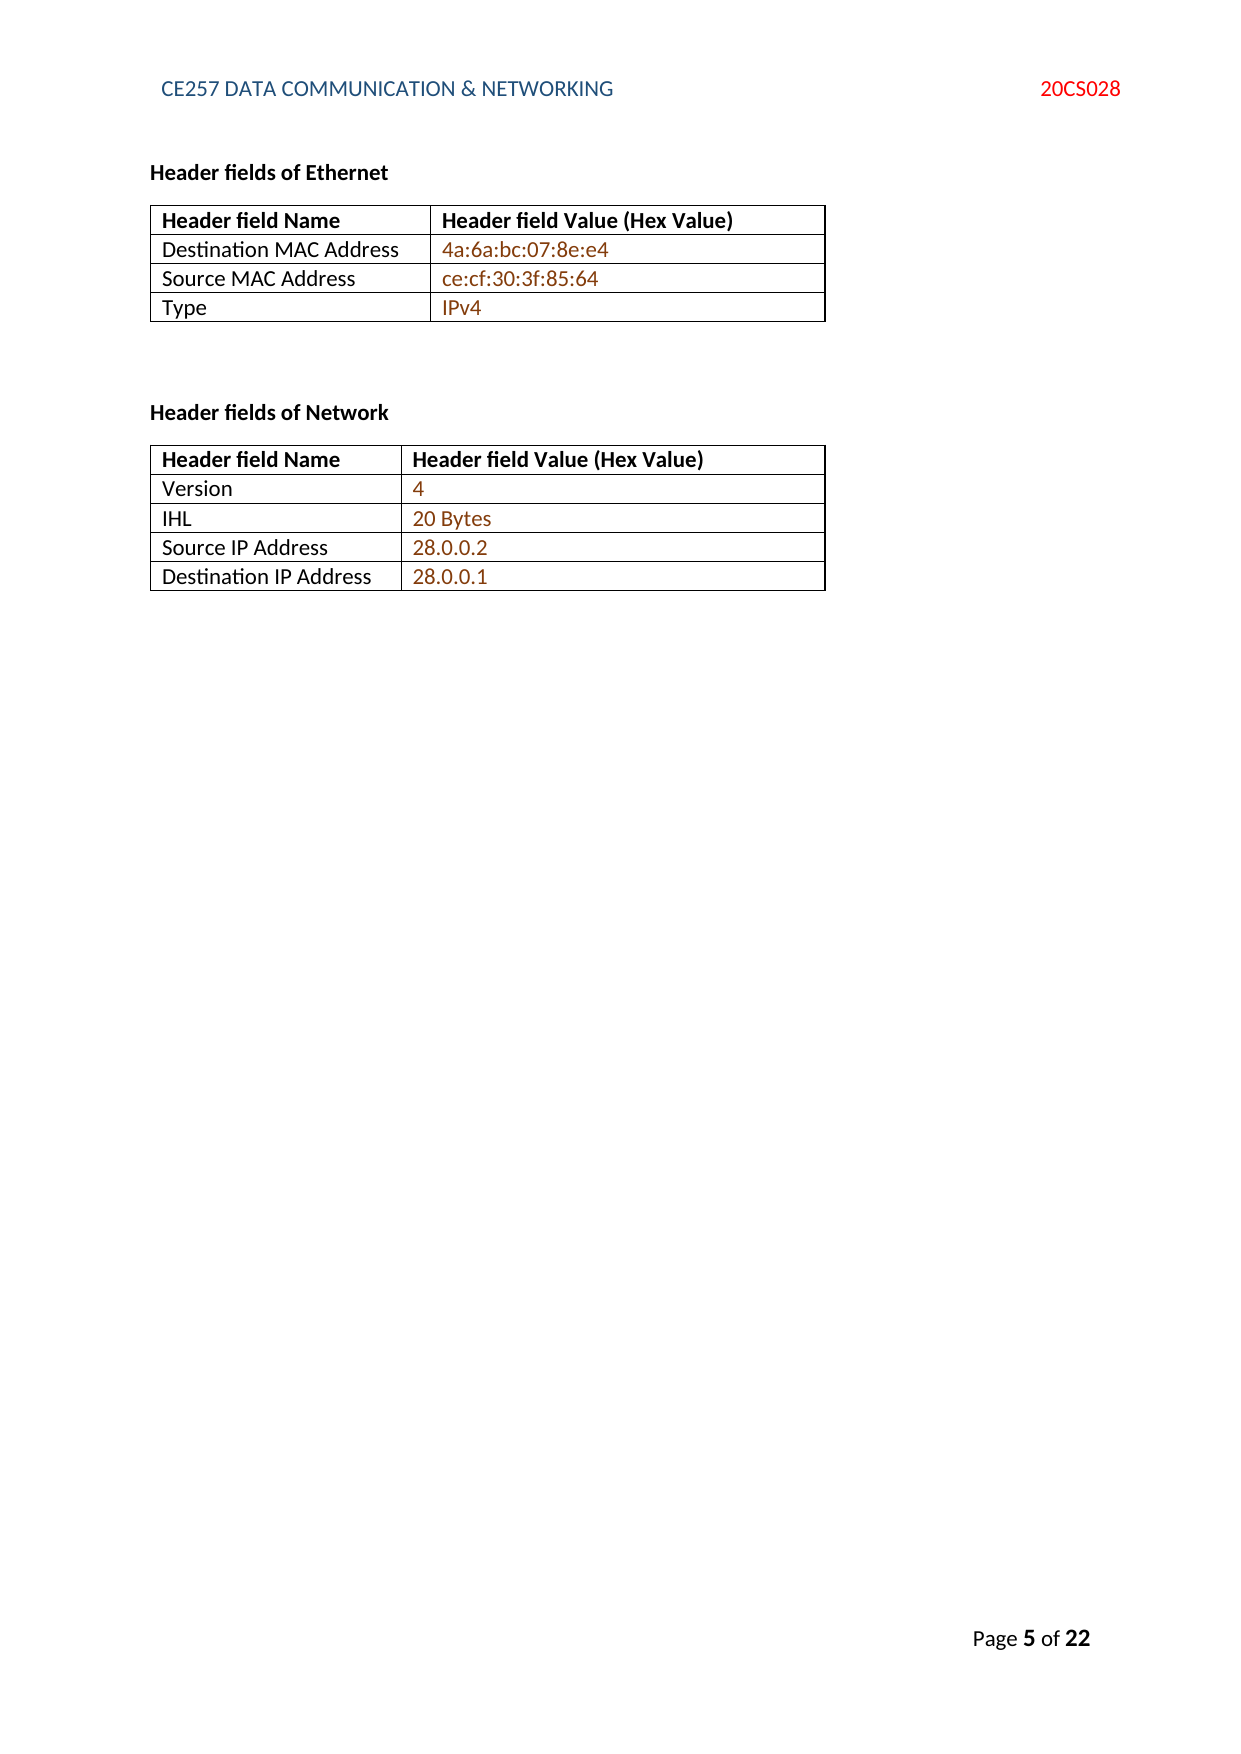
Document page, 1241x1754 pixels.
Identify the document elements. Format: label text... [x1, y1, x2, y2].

table_cell IPv4 [431, 293, 824, 321]
table_cell IHL [151, 504, 401, 532]
table_cell 4 [402, 475, 824, 503]
table_cell Destination IP Address [151, 562, 401, 590]
text Header fields of Network [150, 398, 1090, 426]
table_cell 20 Bytes [402, 504, 824, 532]
table_cell 4a:6a:bc:07:8e:e4 [431, 235, 824, 263]
table_header Header field Name [151, 206, 430, 234]
table_header Header field Value (Hex Value) [431, 206, 824, 234]
table_header Header field Value (Hex Value) [402, 446, 824, 473]
text Header fields of Ethernet [150, 158, 1090, 186]
table_cell Source MAC Address [151, 264, 430, 292]
table_cell Source IP Address [151, 533, 401, 561]
table_cell Version [151, 475, 401, 503]
table_cell Destination MAC Address [151, 235, 430, 263]
table_cell Type [151, 293, 430, 321]
table_header Header field Name [151, 446, 401, 473]
table_cell ce:cf:30:3f:85:64 [431, 264, 824, 292]
table_cell 28.0.0.2 [402, 533, 824, 561]
table_cell 28.0.0.1 [402, 562, 824, 590]
